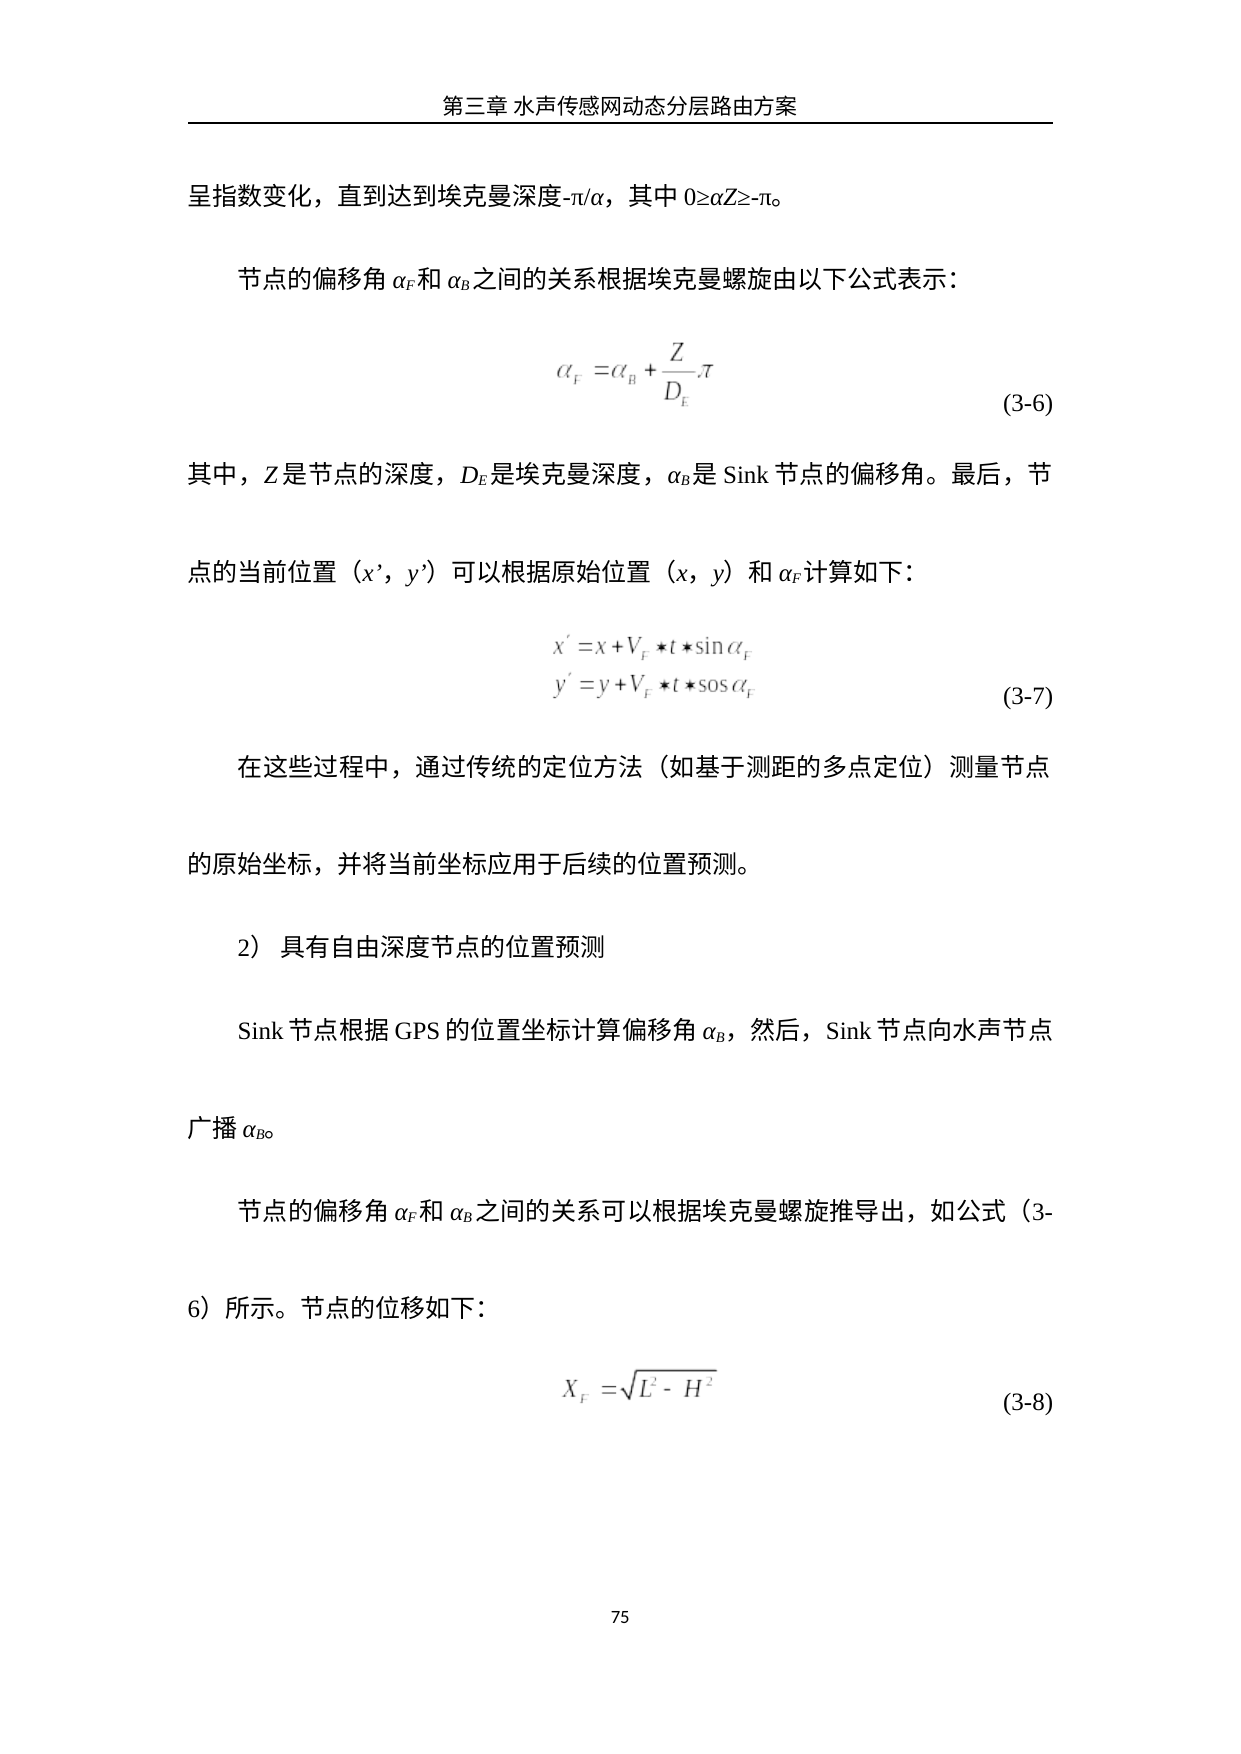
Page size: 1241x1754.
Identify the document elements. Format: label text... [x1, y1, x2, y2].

text (3-7) [187, 621, 1053, 718]
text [187, 162, 1053, 227]
text 2） 具有自由深度节点的位置预测 [187, 913, 1053, 978]
text 在这些过程中，通过传统的定位方法（如基于测距的多点定位）测量节点的原始坐标，并将当前坐标应用于后续的位置预测。 [187, 733, 1053, 895]
text 其中，Z是节点的深度，DE是埃克曼深度，αB是Sink节点的偏移角。最后，节点的当前位置（x’，y’）可以根据原始位置（x，y）和αF计算如下： [187, 440, 1053, 603]
text 节点的偏移角αF和αB之间的关系可以根据埃克曼螺旋推导出，如公式（3-6）所示。节点的位移如下： [187, 1177, 1053, 1339]
text (3-8) [187, 1358, 1053, 1423]
text Sink节点根据GPS的位置坐标计算偏移角αB，然后，Sink节点向水声节点广播αB。 [187, 996, 1053, 1159]
text (3-6) [187, 328, 1053, 426]
text 节点的偏移角αF和αB之间的关系根据埃克曼螺旋由以下公式表示： [187, 245, 1053, 310]
